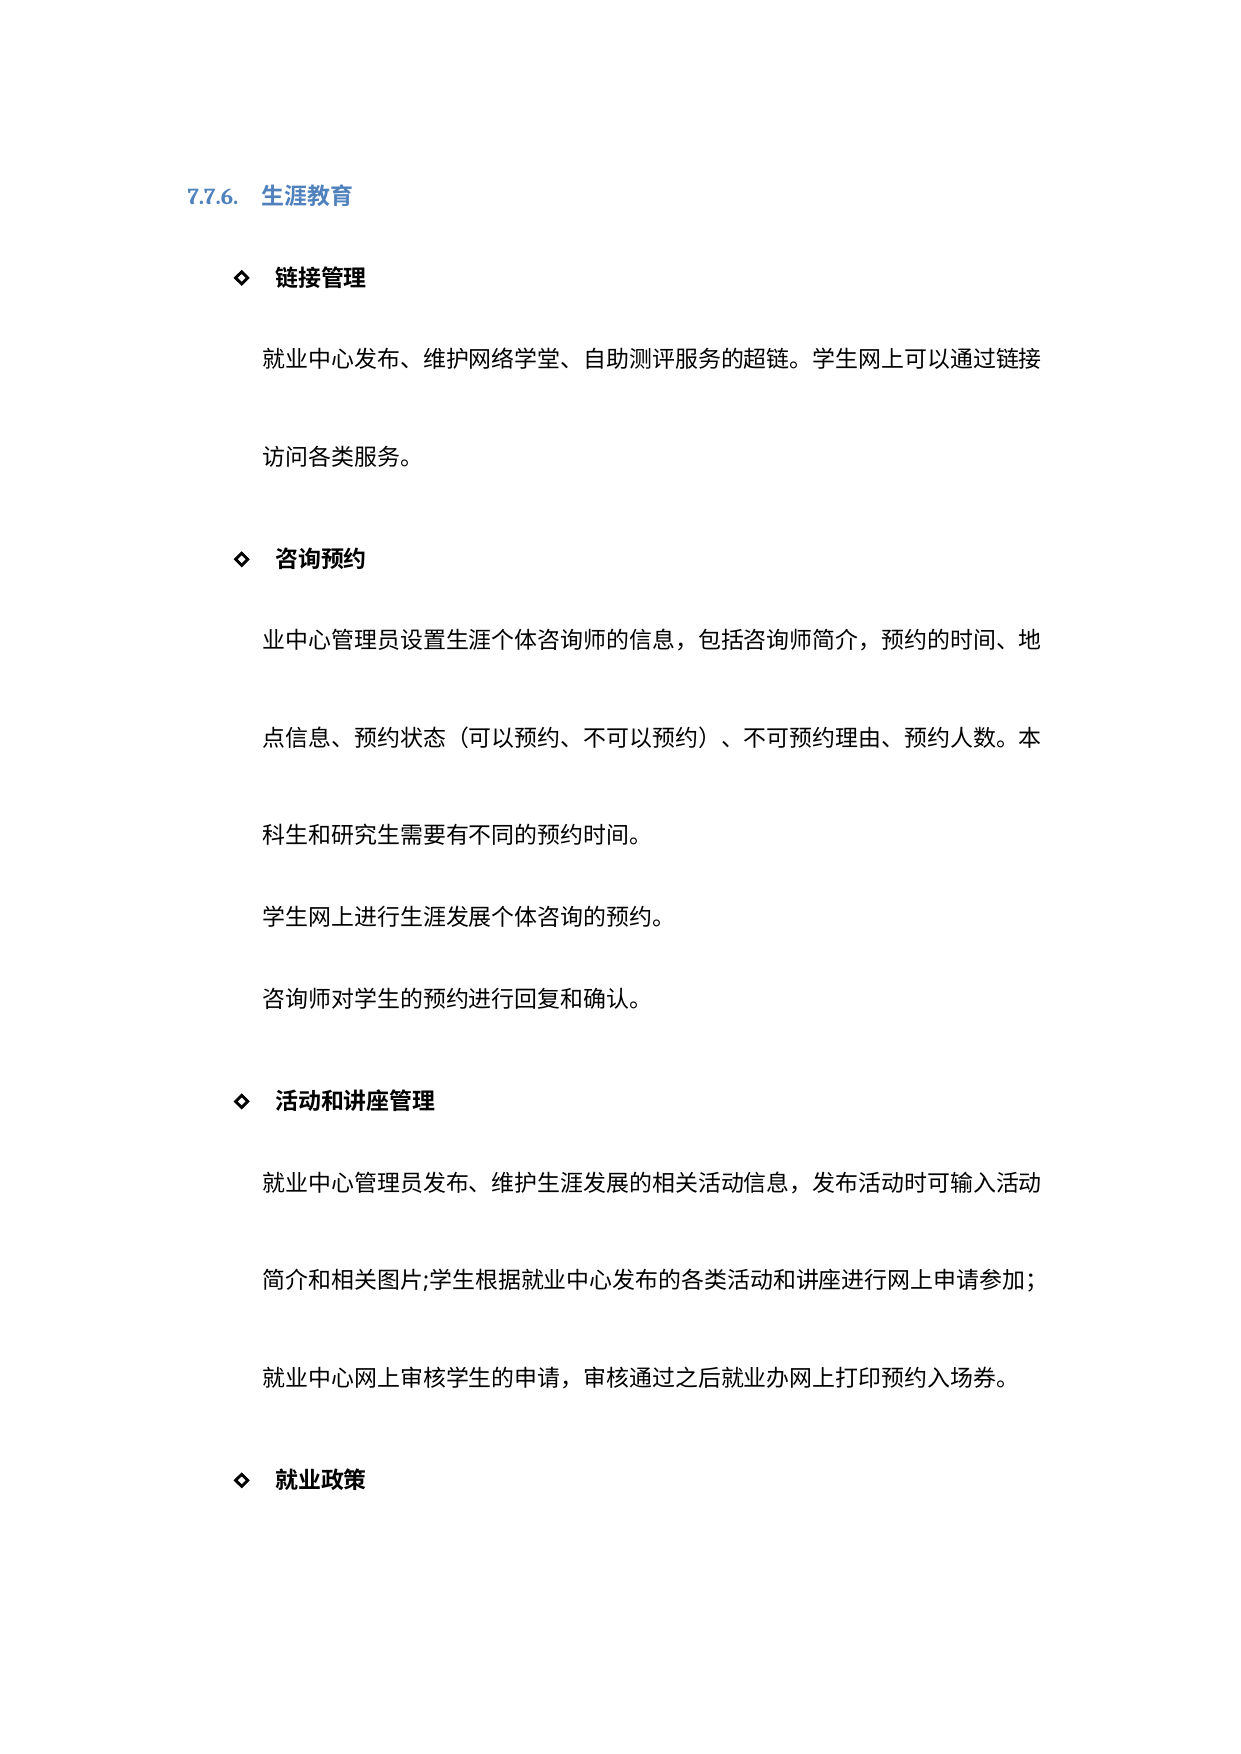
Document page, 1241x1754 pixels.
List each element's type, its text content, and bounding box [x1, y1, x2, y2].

list 咨询师对学生的预约进行回复和确认。 [262, 965, 1053, 1030]
list 咨询预约 [231, 525, 1053, 590]
list 学生网上进行生涯发展个体咨询的预约。 [262, 883, 1053, 948]
list 就业中心发布、维护网络学堂、自助测评服务的超链。学生网上可以通过链接访问各类服务。 [262, 325, 1053, 488]
list 业中心管理员设置生涯个体咨询师的信息，包括咨询师简介，预约的时间、地点信息、预约状态（可以预约、不可以预约）、不可预约理由、预约人数。本科生和研究生需要有不同的预约时间。 [262, 607, 1053, 867]
list 链接管理 [231, 243, 1053, 308]
subtitle 生涯教育 [187, 162, 1053, 227]
list 就业政策 [231, 1446, 1053, 1511]
list 就业中心管理员发布、维护生涯发展的相关活动信息，发布活动时可输入活动简介和相关图片;学生根据就业中心发布的各类活动和讲座进行网上申请参加；就业中心网上审核学生的申请，审核通过之后就业办网上打印预约入场券。 [262, 1149, 1053, 1409]
list 活动和讲座管理 [231, 1067, 1053, 1132]
